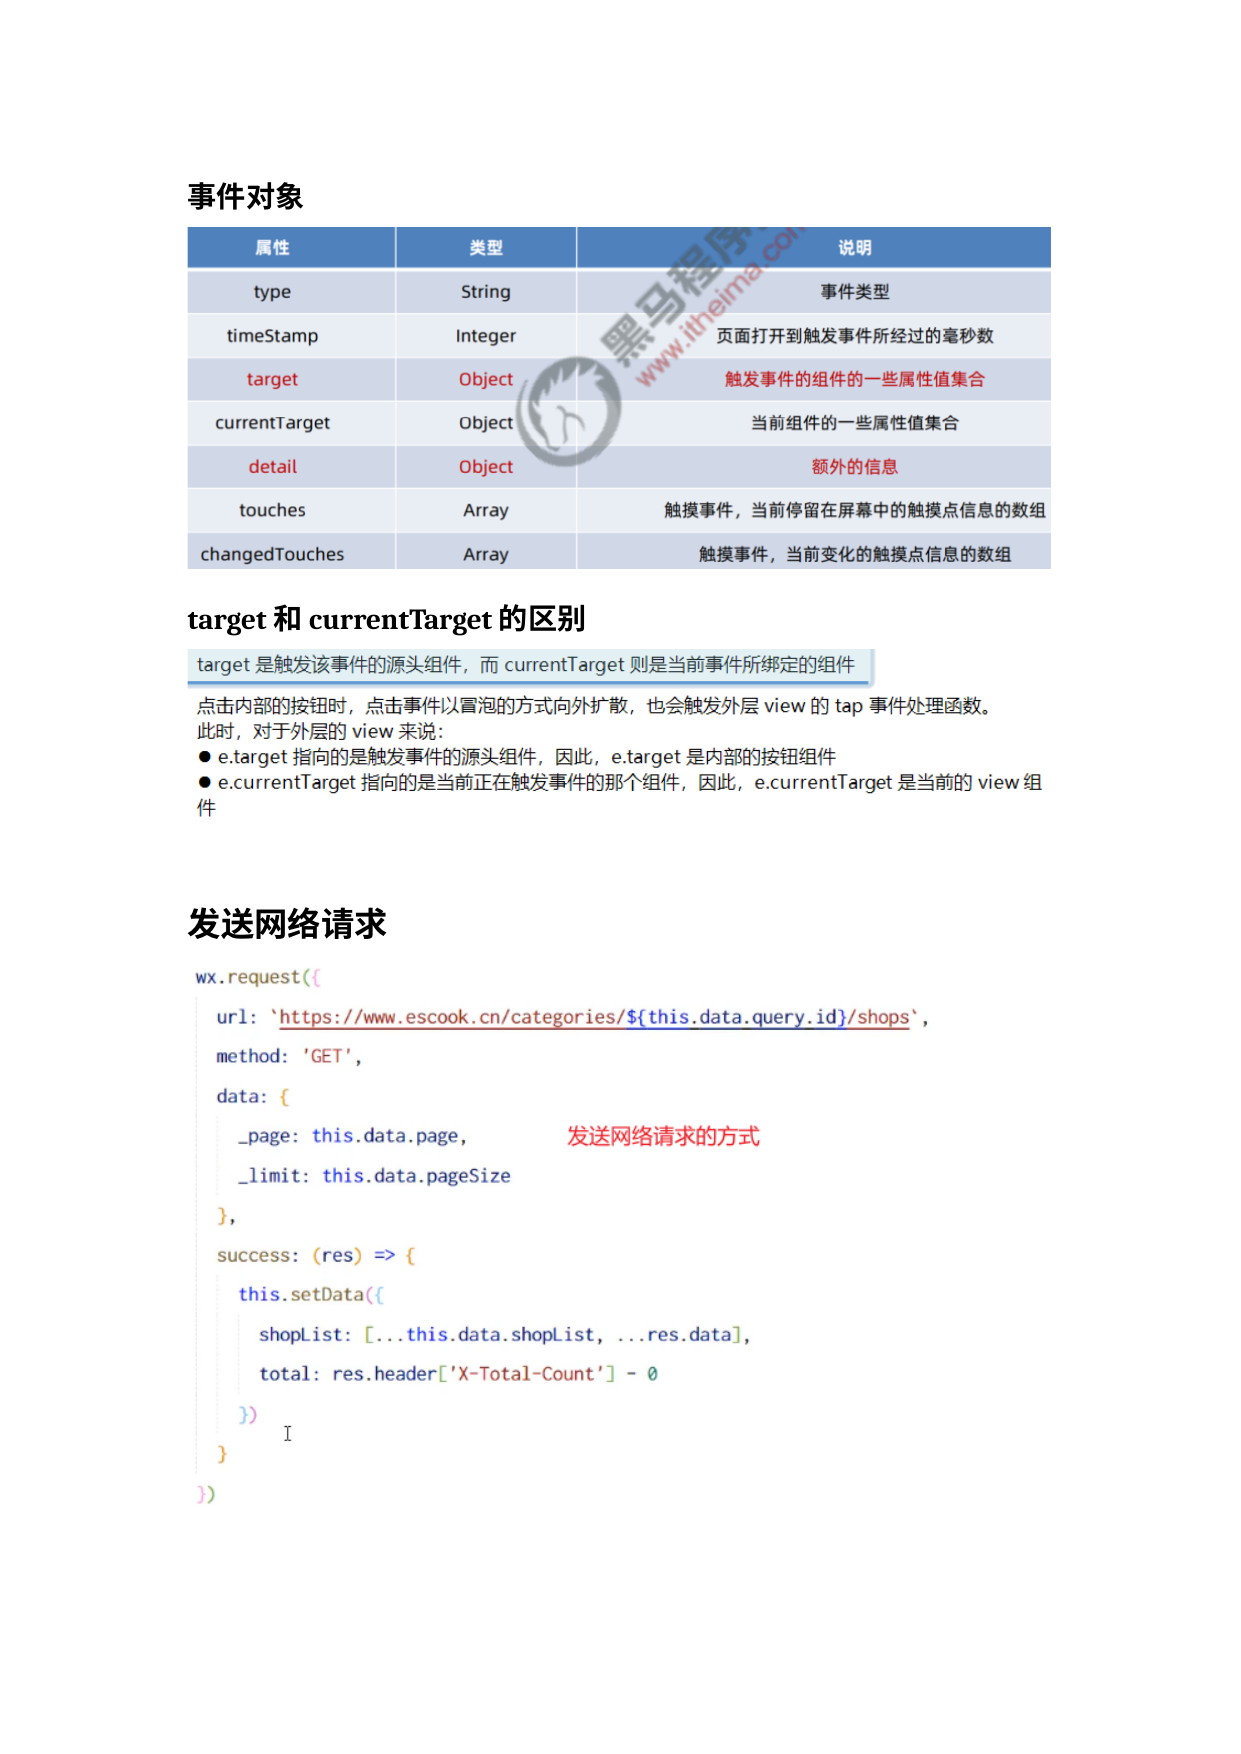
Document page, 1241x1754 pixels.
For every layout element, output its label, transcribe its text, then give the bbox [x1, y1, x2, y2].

picture [187, 227, 1053, 569]
subtitle 发送网络请求 [187, 889, 1053, 954]
picture [187, 967, 947, 1505]
subtitle target 和 currentTarget 的区别 [187, 584, 1053, 649]
picture [187, 649, 1053, 821]
subtitle 事件对象 [187, 162, 1053, 227]
